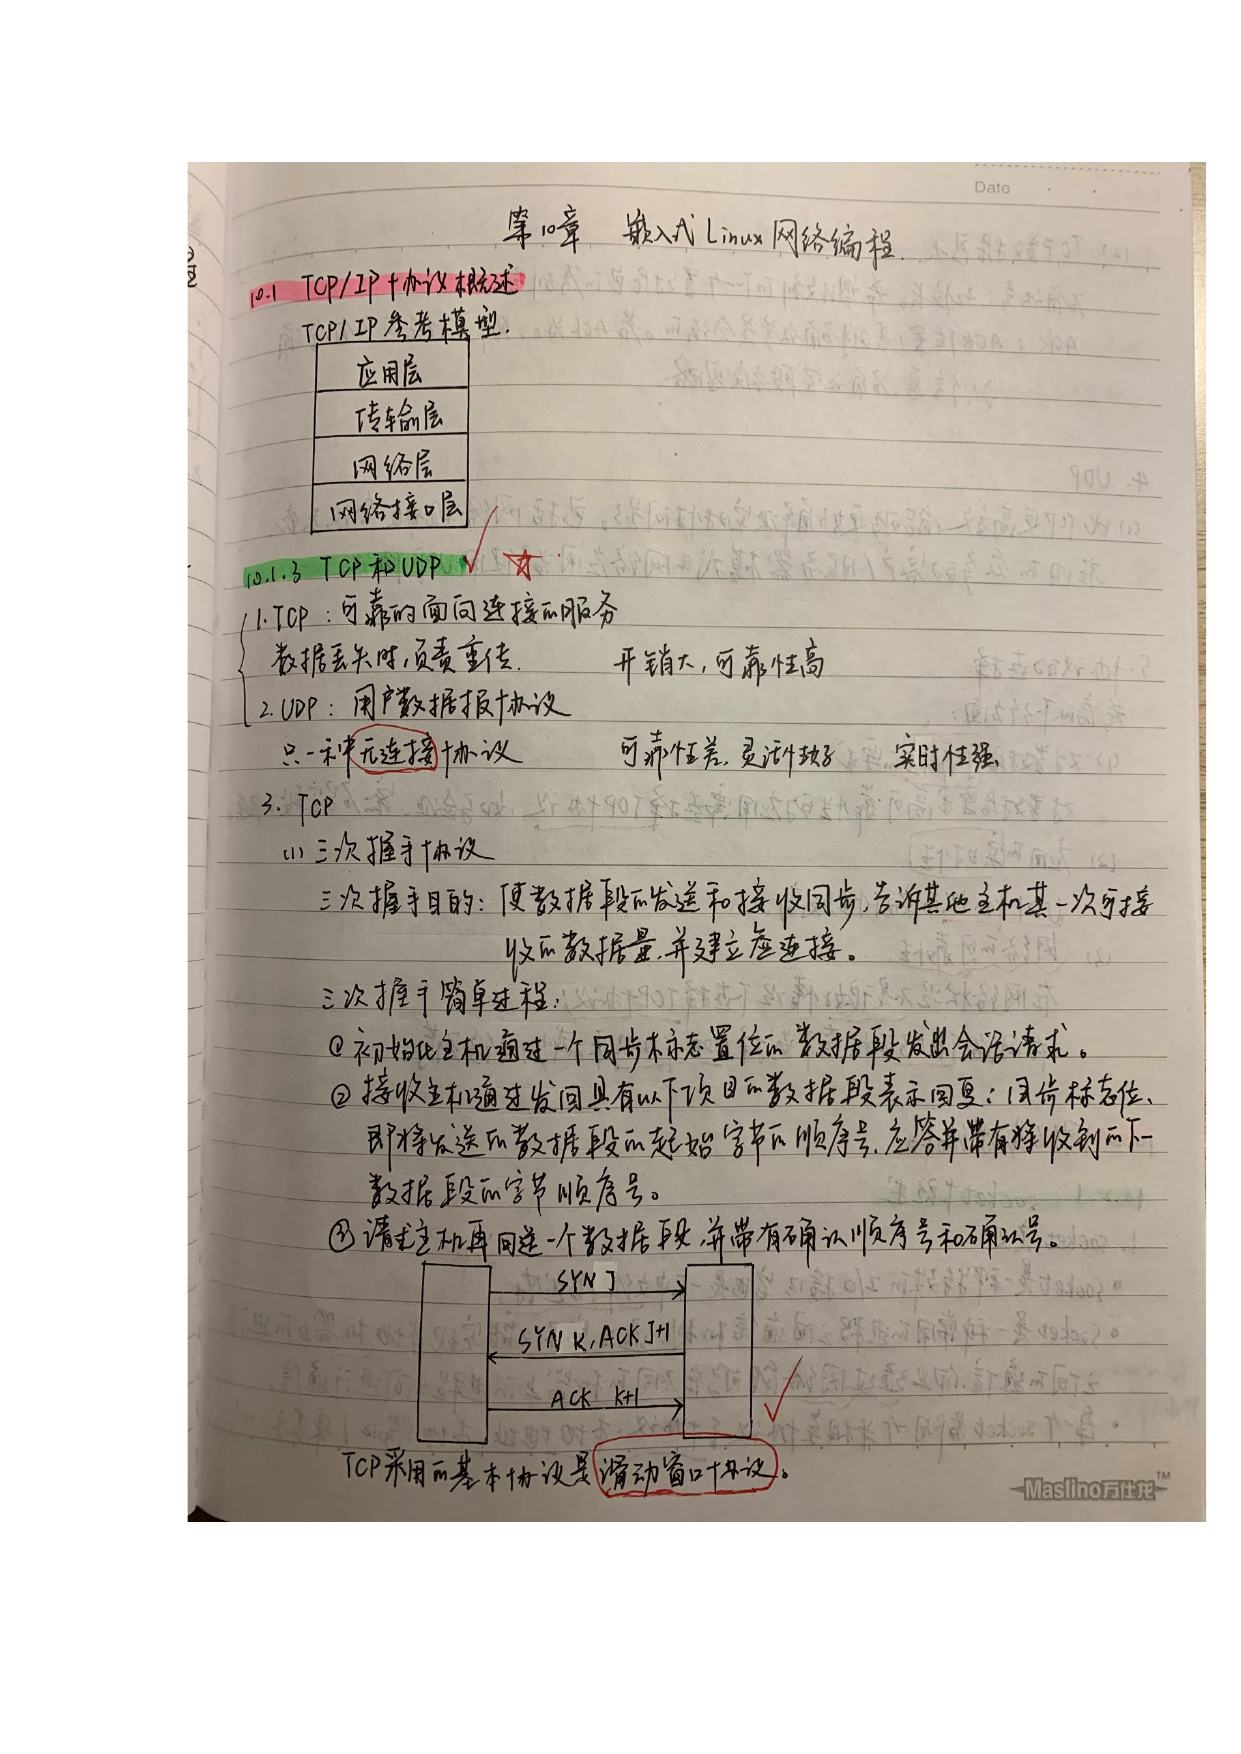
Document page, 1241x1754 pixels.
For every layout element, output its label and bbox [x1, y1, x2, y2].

picture [187, 162, 1207, 1522]
